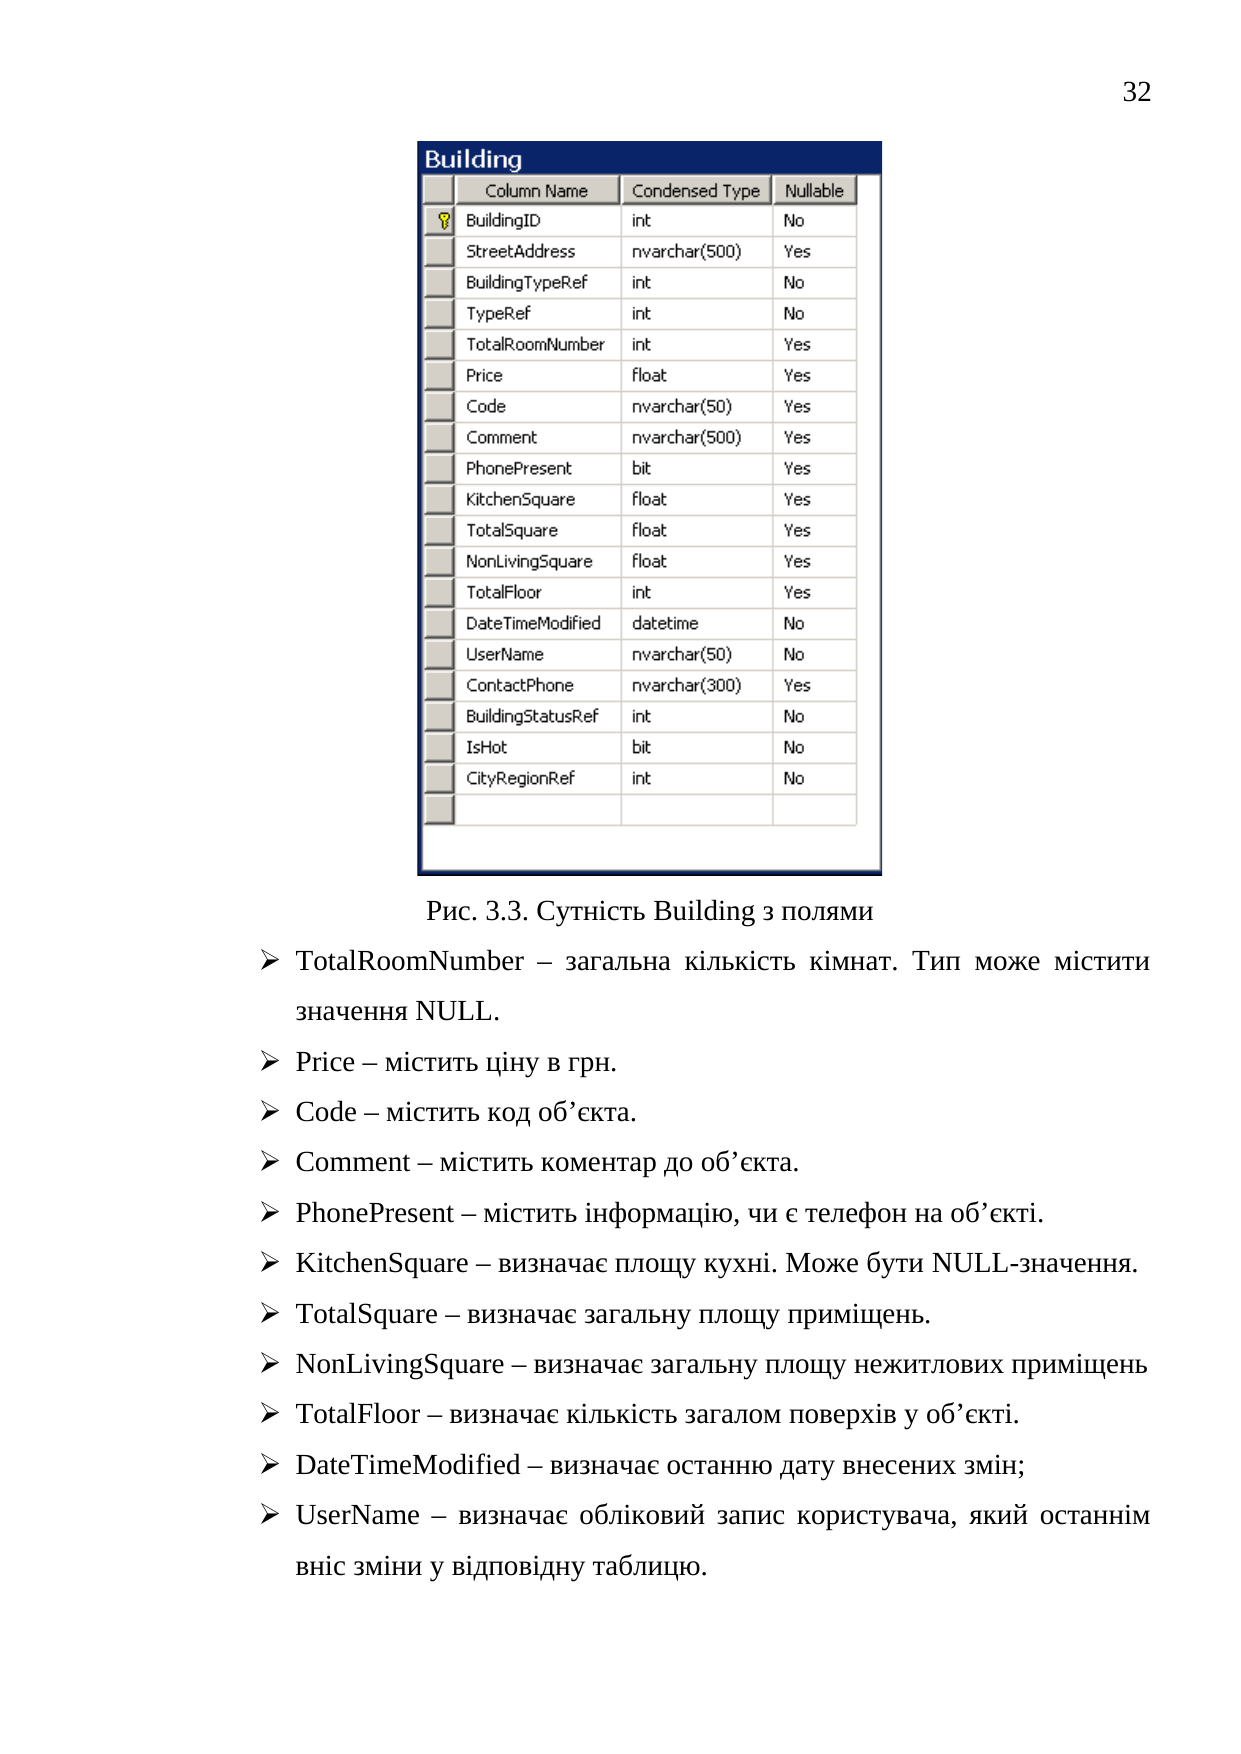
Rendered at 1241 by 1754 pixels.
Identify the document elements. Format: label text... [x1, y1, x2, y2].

list UserName – визначає обліковий запис користувача, який останнім вніс зміни у відповідну таблицю. [258, 1497, 1152, 1581]
list TotalFloor – визначає кількість загалом поверхів у об’єкті. [258, 1397, 1152, 1430]
list PhonePresent – містить інформацію, чи є телефон на об’єкті. [258, 1195, 1152, 1229]
list DateTimeModified – визначає останню дату внесених змін; [258, 1447, 1152, 1481]
list KitchenSquare – визначає площу кухні. Може бути NULL-значення. [258, 1245, 1152, 1279]
picture [417, 141, 883, 876]
list Comment – містить коментар до об’єкта. [258, 1144, 1152, 1178]
list TotalSquare – визначає загальну площу приміщень. [258, 1296, 1152, 1329]
list NonLivingSquare – визначає загальну площу нежитлових приміщень [258, 1346, 1152, 1380]
list Code – містить код об’єкта. [258, 1094, 1152, 1128]
list TotalRoomNumber – загальна кількість кімнат. Тип може містити значення NULL. [258, 943, 1152, 1027]
text Рис. 3.3. Сутність Building з полями [148, 893, 1152, 926]
list Price – містить ціну в грн. [258, 1044, 1152, 1077]
